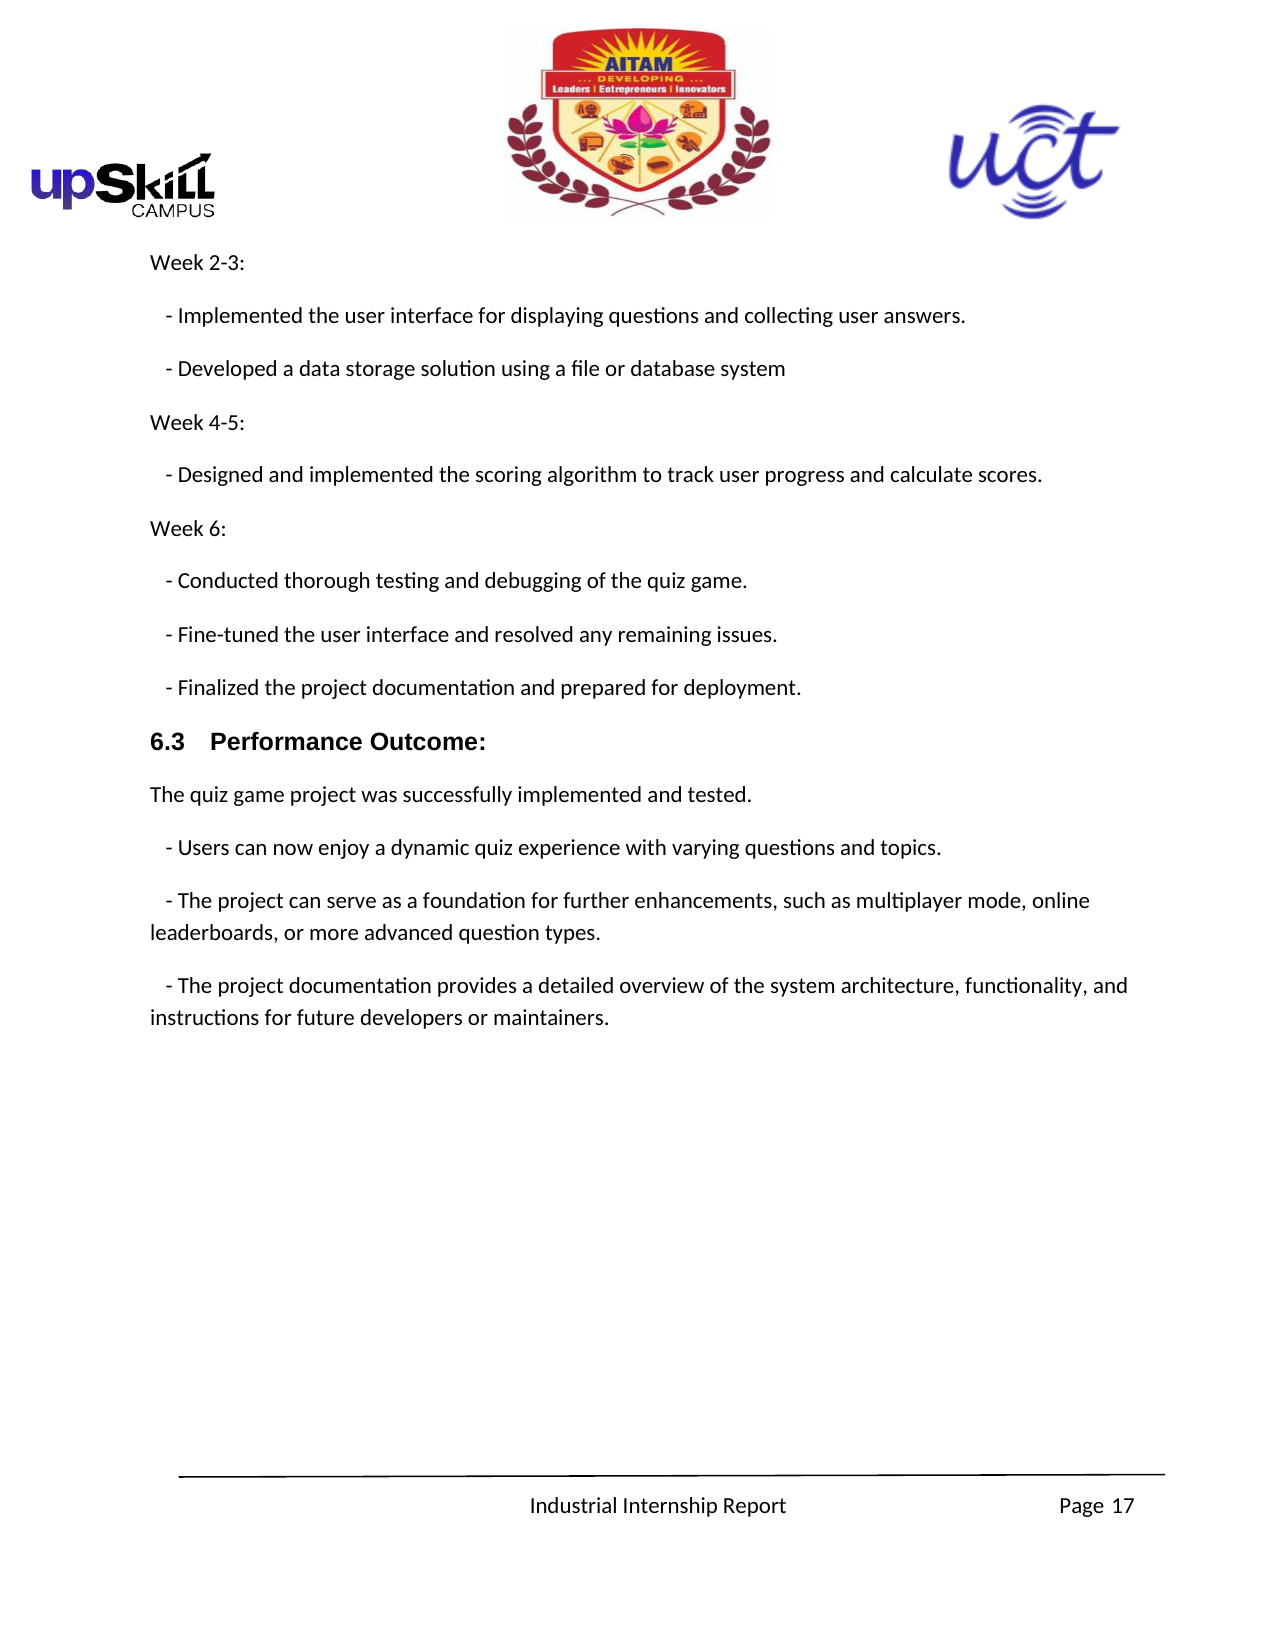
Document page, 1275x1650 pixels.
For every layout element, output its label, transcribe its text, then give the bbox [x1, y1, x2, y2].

subtitle Performance Outcome: [150, 730, 1134, 755]
text - Developed a data storage solution using a file or database system [150, 354, 1134, 383]
text - The project documentation provides a detailed overview of the system architecture, functionality, and instructions for future developers or maintainers. [150, 971, 1134, 1031]
text - The project can serve as a foundation for further enhancements, such as multiplayer mode, online leaderboards, or more advanced question types. [150, 886, 1134, 946]
text Week 2-3: [150, 248, 1134, 277]
picture [946, 95, 1125, 221]
picture [0, 140, 246, 221]
picture [503, 28, 772, 221]
text Week 6: [150, 514, 1134, 542]
text - Users can now enjoy a dynamic quiz experience with varying questions and topics. [150, 833, 1134, 861]
text Week 4-5: [150, 408, 1134, 436]
text The quiz game project was successfully implemented and tested. [150, 780, 1134, 808]
text - Implemented the user interface for displaying questions and collecting user answers. [150, 302, 1134, 329]
text - Finalized the project documentation and prepared for deployment. [150, 673, 1134, 701]
text - Conducted thorough testing and debugging of the quiz game. [150, 567, 1134, 595]
text - Fine-tuned the user interface and resolved any remaining issues. [150, 620, 1134, 648]
text - Designed and implemented the scoring algorithm to track user progress and calculate scores. [150, 461, 1134, 489]
